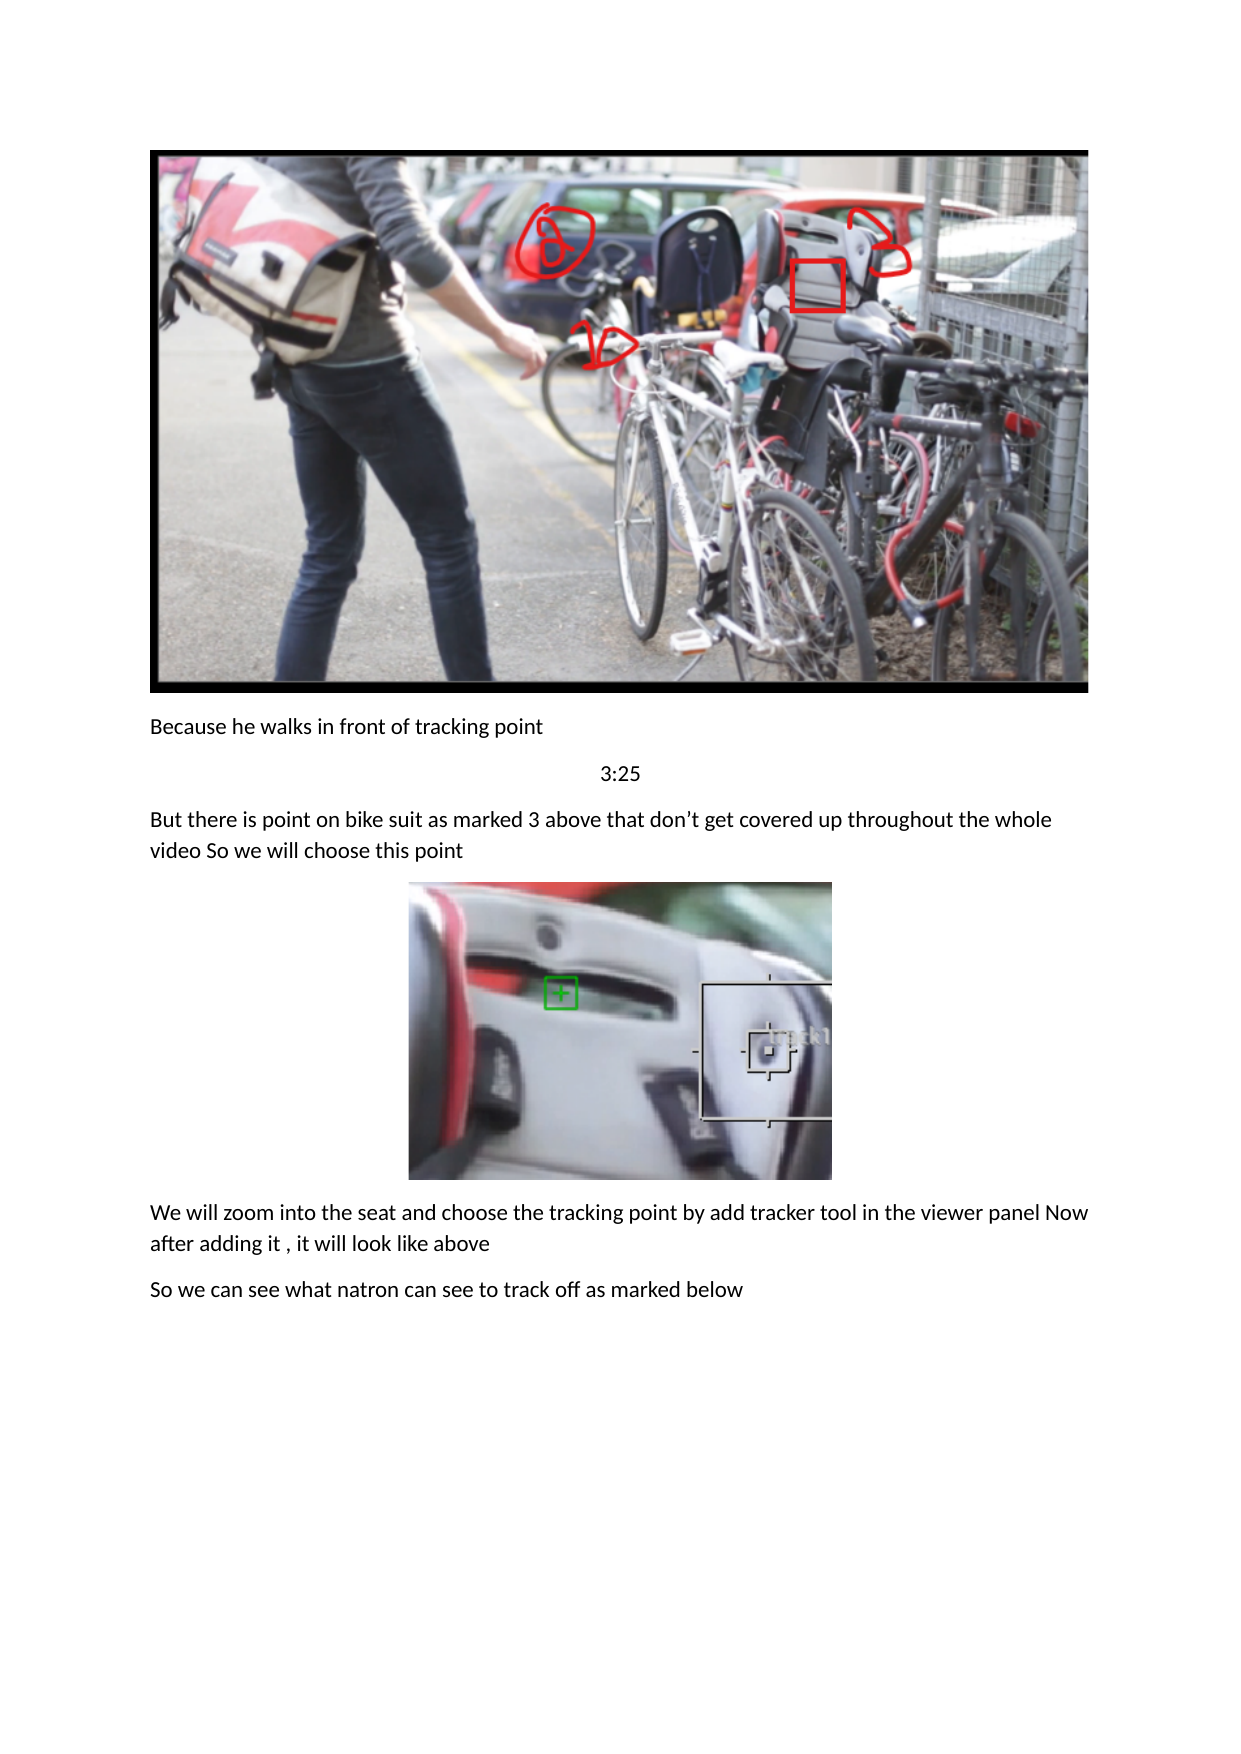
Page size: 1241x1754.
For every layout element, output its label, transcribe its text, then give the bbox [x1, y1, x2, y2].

picture [408, 882, 832, 1180]
picture [150, 150, 1091, 693]
text But there is point on bike suit as marked 3 above that don’t get covered up throughout the whole video So we will choose this point [150, 806, 1090, 864]
text So we can see what natron can see to track off as marked below [150, 1276, 1090, 1304]
text 3:25 [150, 759, 1090, 787]
text Because he walks in front of tracking point [150, 712, 1090, 740]
text We will zoom into the seat and choose the tracking point by add tracker tool in the viewer panel Now after adding it , it will look like above [150, 1198, 1090, 1257]
